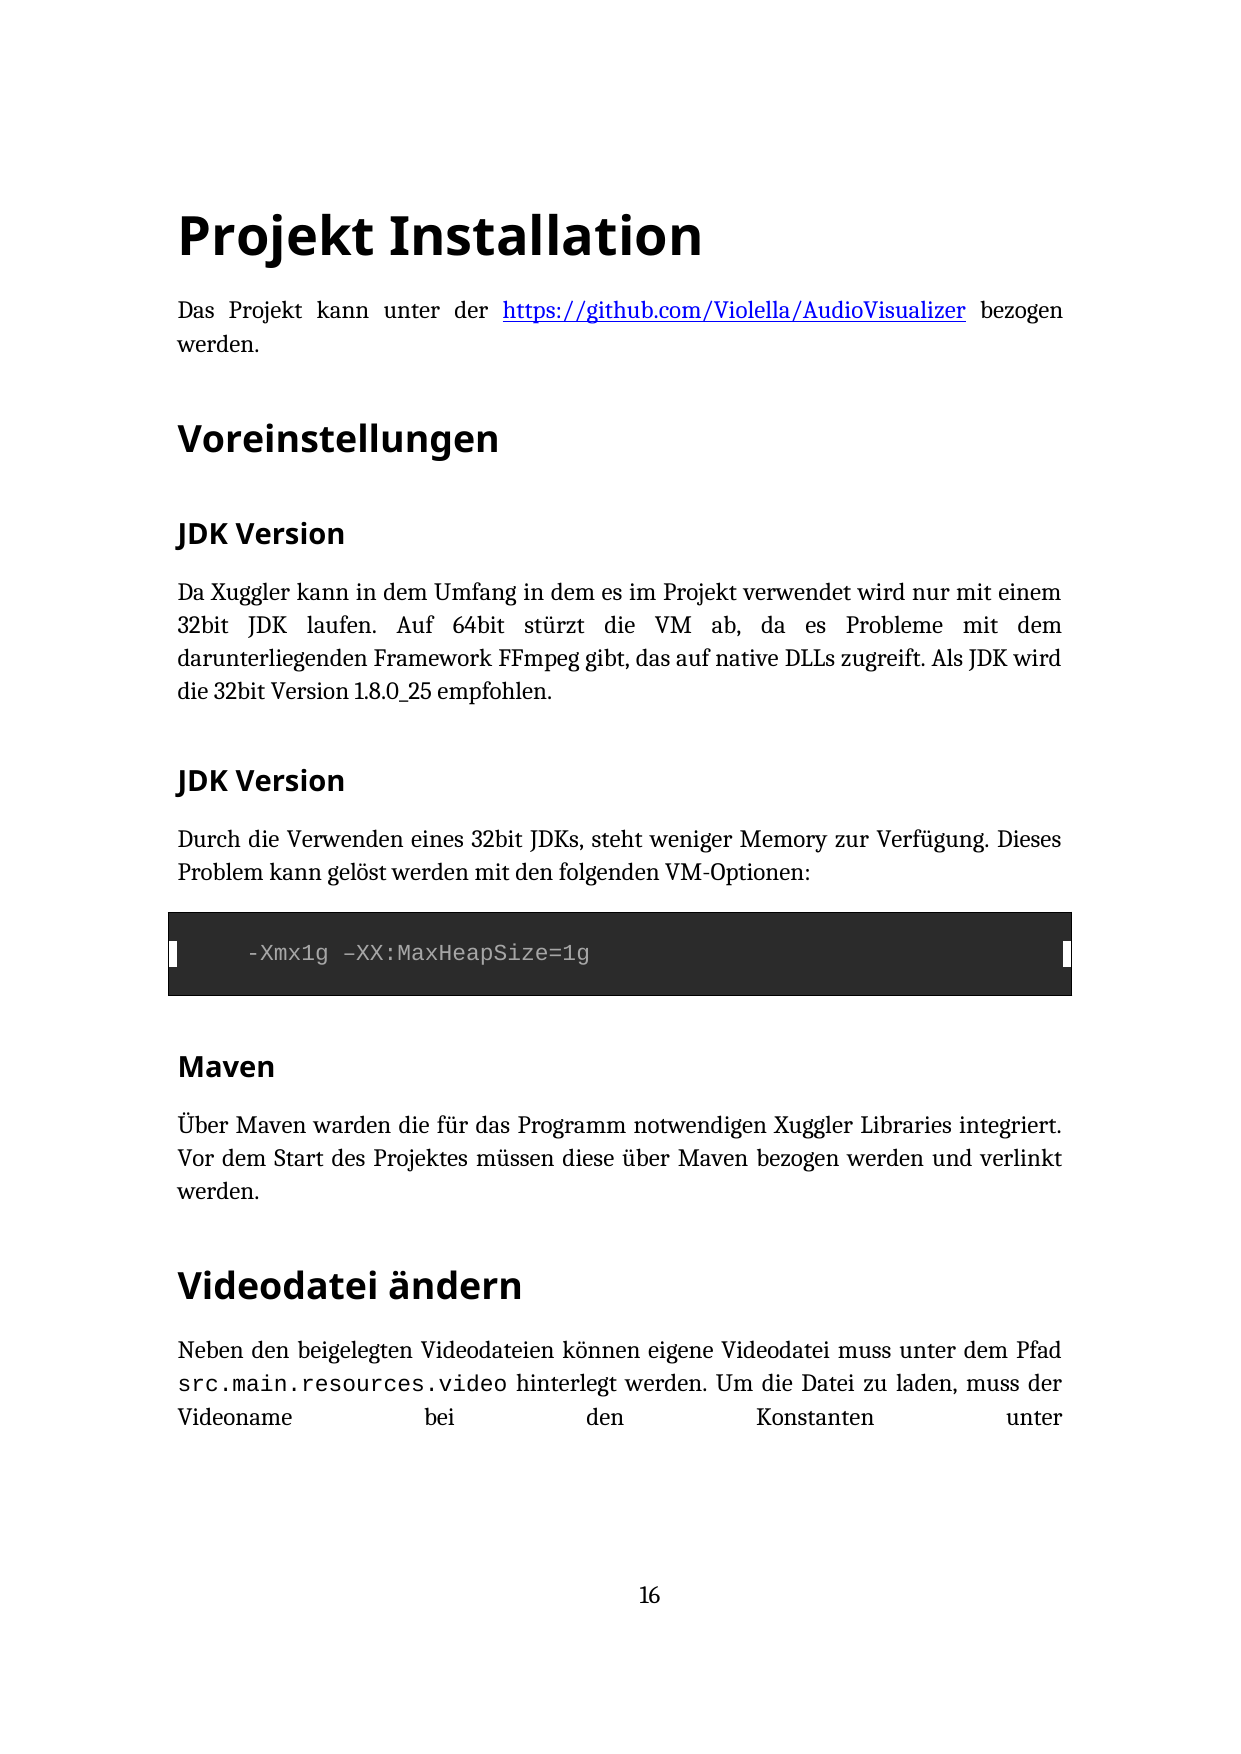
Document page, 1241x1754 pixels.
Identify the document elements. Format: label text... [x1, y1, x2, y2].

text Da Xuggler kann in dem Umfang in dem es im Projekt verwendet wird nur mit einem 32bit JDK laufen. Auf 64bit stürzt die VM ab, da es Probleme mit dem darunterliegenden Framework FFmpeg gibt, das auf native DLLs zugreift. Als JDK wird die 32bit Version 1.8.0_25 empfohlen. [177, 578, 1063, 706]
subtitle Videodatei ändern [177, 1260, 1063, 1311]
text Über Maven warden die für das Programm notwendigen Xuggler Libraries integriert. Vor dem Start des Projektes müssen diese über Maven bezogen werden und verlinkt werden. [177, 1111, 1063, 1205]
subtitle Projekt Installation [177, 198, 1063, 271]
text -Xmx1g –XX:MaxHeapSize=1g [177, 941, 1063, 964]
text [177, 1336, 1063, 1431]
subtitle JDK Version [177, 513, 1063, 553]
subtitle JDK Version [177, 760, 1063, 800]
subtitle Maven [177, 1046, 1063, 1086]
subtitle Voreinstellungen [177, 412, 1063, 463]
text Das Projekt kann unter der https://github.com/Violella/AudioVisualizer bezogen werden. [177, 296, 1063, 358]
text Durch die Verwenden eines 32bit JDKs, steht weniger Memory zur Verfügung. Dieses Problem kann gelöst werden mit den folgenden VM-Optionen: [177, 825, 1063, 887]
